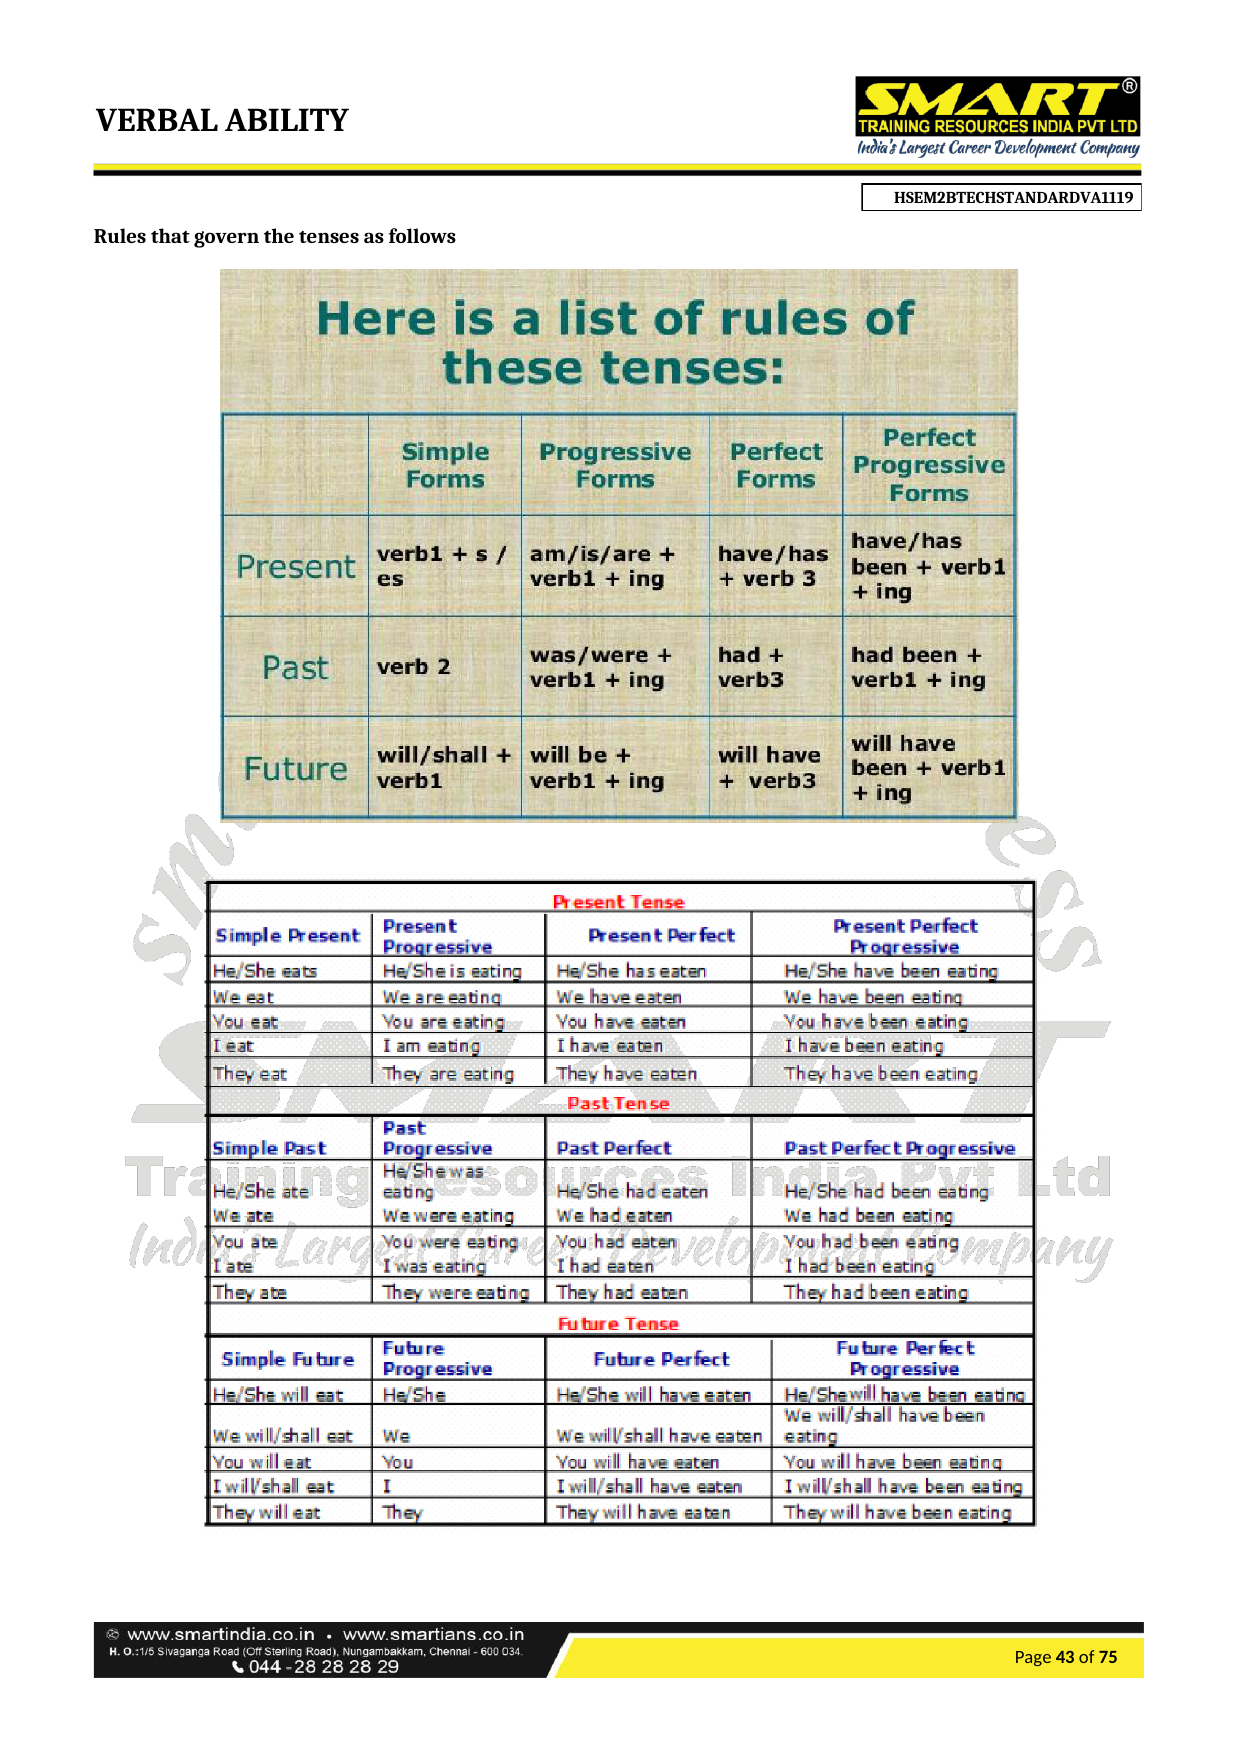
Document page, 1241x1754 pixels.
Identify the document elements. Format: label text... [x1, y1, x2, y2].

text Page 43 of 75 [1014, 1645, 1133, 1668]
picture [93, 269, 1144, 1678]
picture [861, 183, 1142, 211]
text VERBAL ABILITY [96, 101, 1133, 139]
picture [80, 75, 1142, 182]
text Rules that govern the tenses as follows [94, 225, 1133, 249]
text HSEM2BTECHSTANDARDVA1119 [94, 188, 1133, 207]
